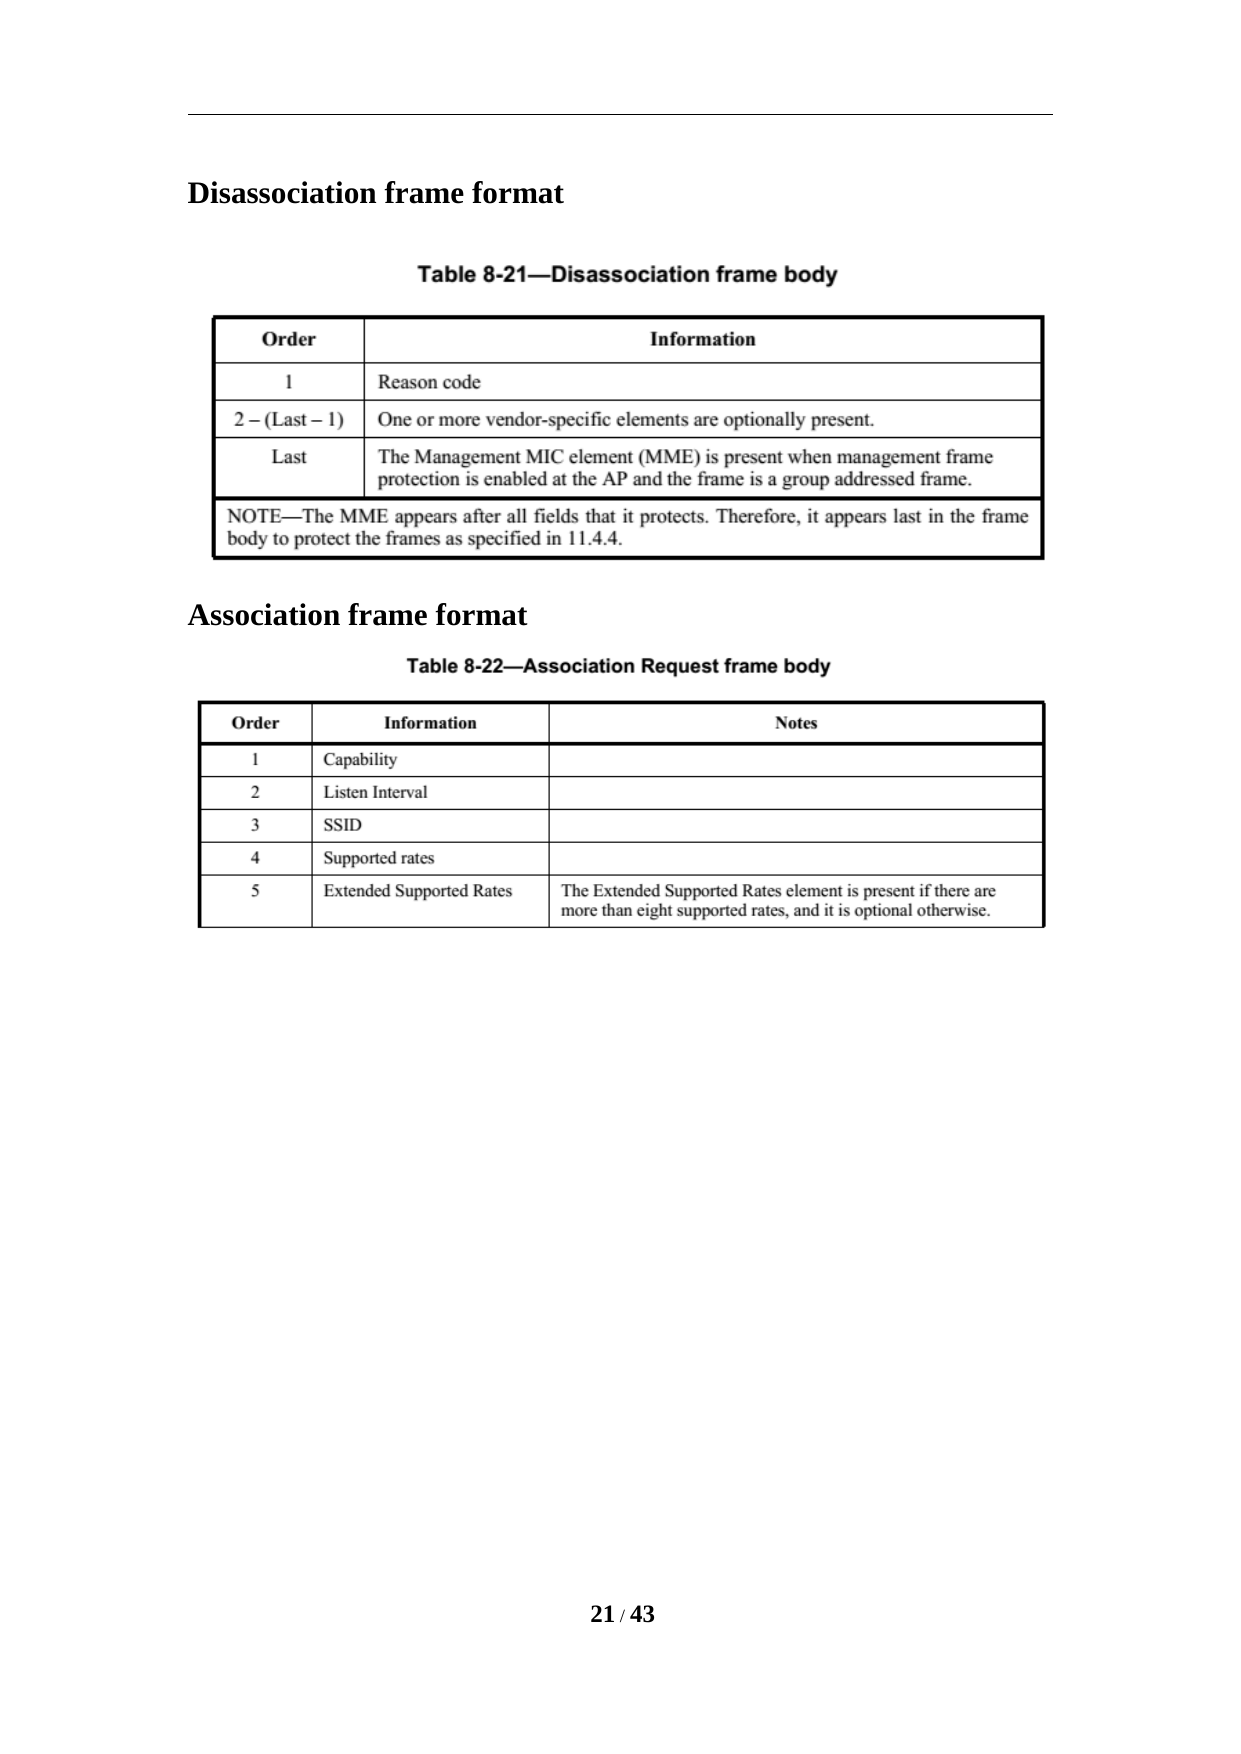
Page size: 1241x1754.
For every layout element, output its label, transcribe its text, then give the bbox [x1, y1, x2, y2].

subtitle Association frame format [187, 582, 1053, 647]
picture [187, 647, 1053, 939]
subtitle Disassociation frame format [187, 159, 1053, 224]
picture [187, 224, 1053, 574]
